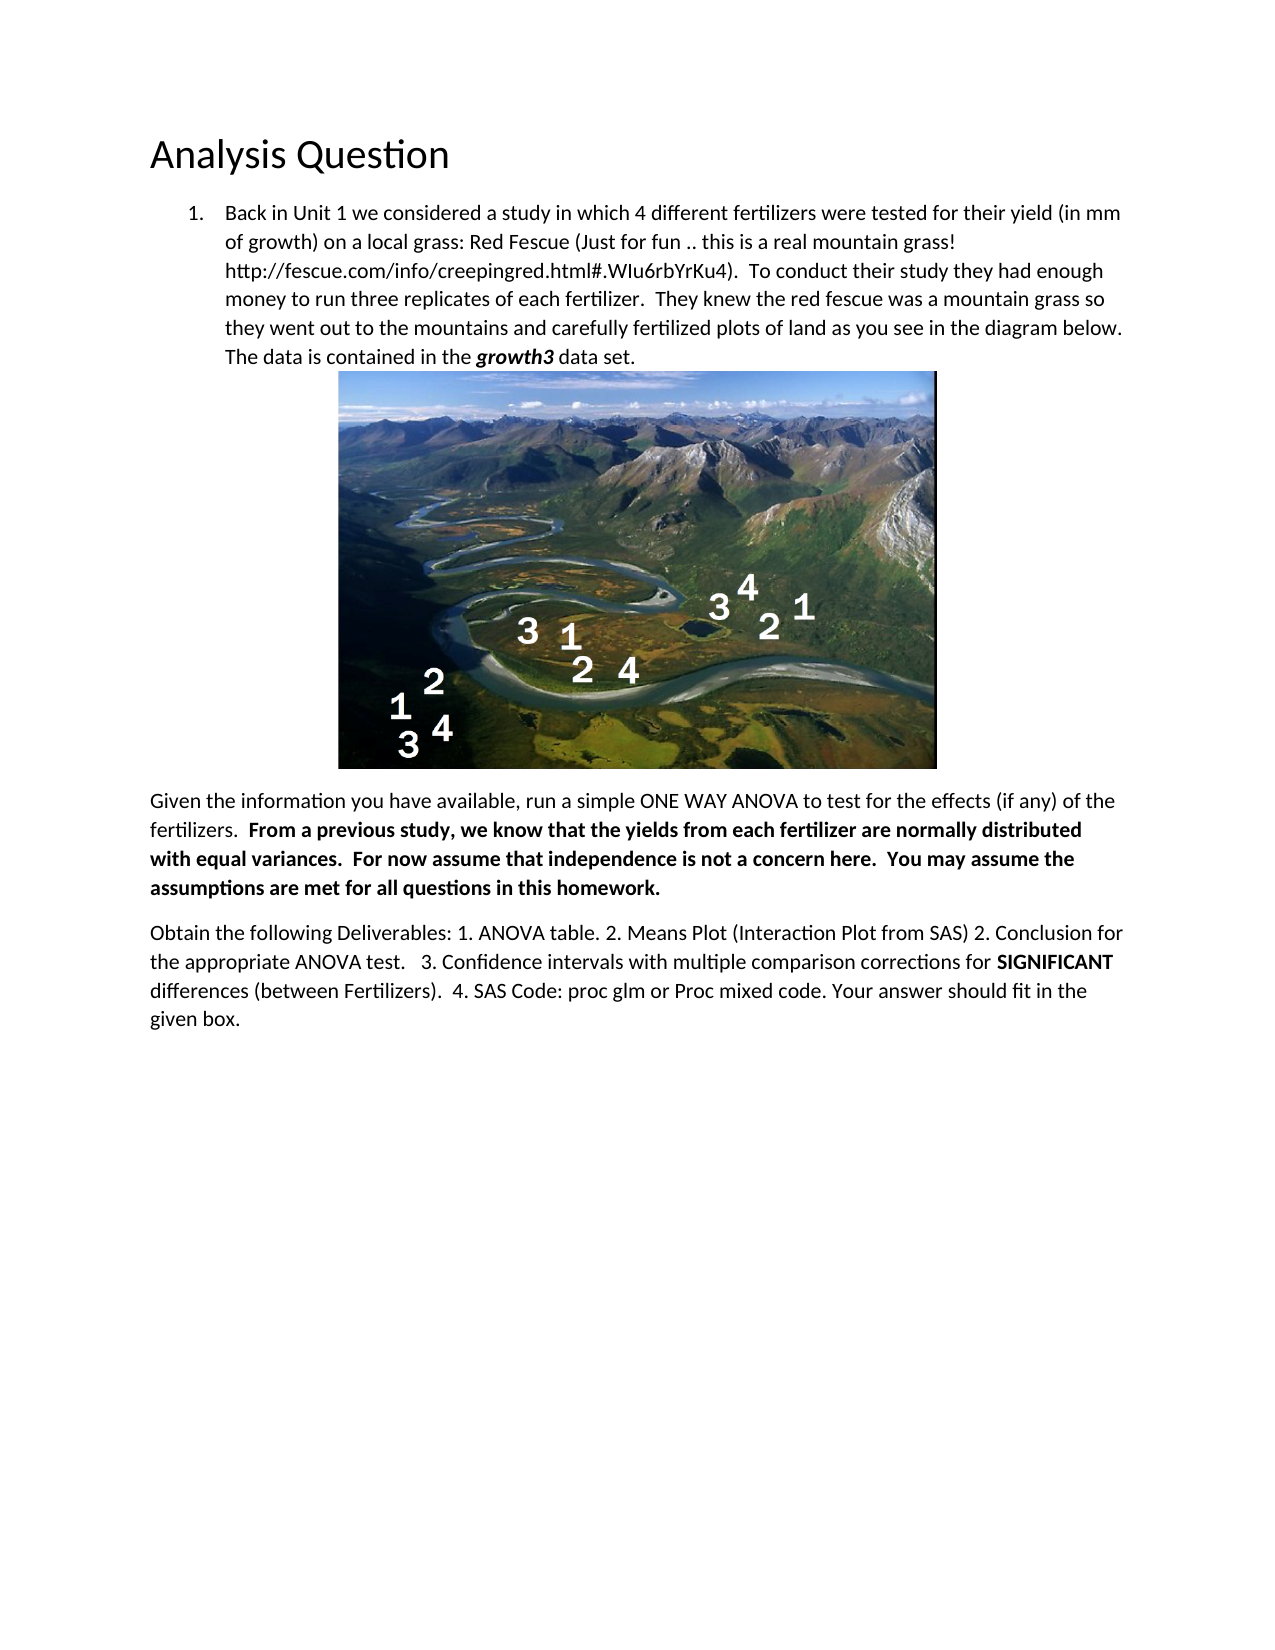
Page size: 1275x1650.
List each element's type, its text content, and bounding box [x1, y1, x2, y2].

text Given the information you have available, run a simple ONE WAY ANOVA to test for the effects (if any) of the fertilizers. From a previous study, we know that the yields from each fertilizer are normally distributed with equal variances. For now assume that independence is not a concern here. You may assume the assumptions are met for all questions in this homework. [150, 788, 1125, 901]
text Analysis Question [150, 128, 1125, 179]
list Back in Unit 1 we considered a study in which 4 different fertilizers were tested for their yield (in mm of growth) on a local grass: Red Fescue (Just for fun .. this is a real mountain grass! http://fescue.com/info/creepingred.html#.WIu6rbYrKu4). To conduct their study they had enough money to run three replicates of each fertilizer. They knew the red fescue was a mountain grass so they went out to the mountains and carefully fertilized plots of land as you see in the diagram below. The data is contained in the growth3 data set. [187, 199, 1125, 370]
picture [338, 371, 937, 769]
text Obtain the following Deliverables: 1. ANOVA table. 2. Means Plot (Interaction Plot from SAS) 2. Conclusion for the appropriate ANOVA test. 3. Confidence intervals with multiple comparison corrections for SIGNIFICANT differences (between Fertilizers). 4. SAS Code: proc glm or Proc mixed code. Your answer should fit in the given box. [150, 919, 1125, 1032]
